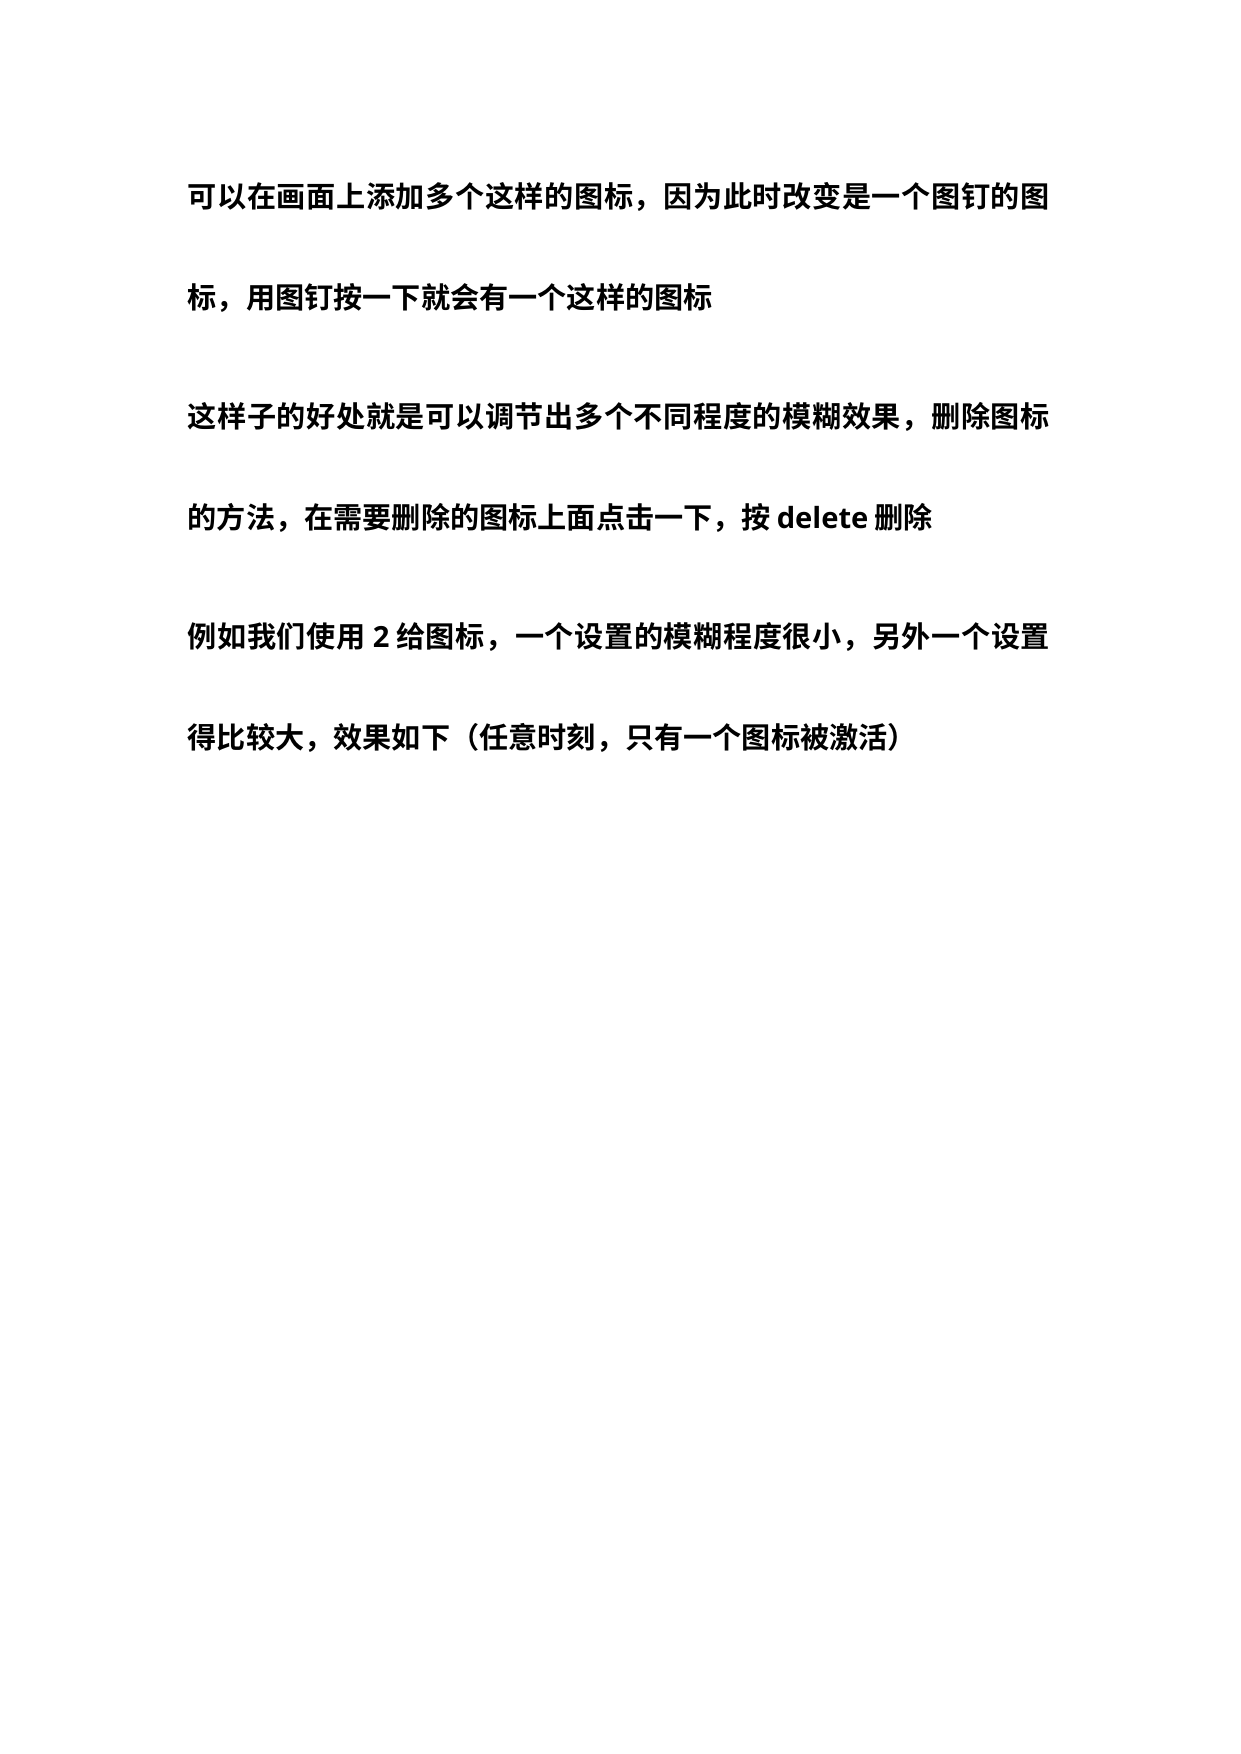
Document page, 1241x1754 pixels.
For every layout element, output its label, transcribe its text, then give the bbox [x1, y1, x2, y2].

subtitle 例如我们使用2给图标，一个设置的模糊程度很小，另外一个设置得比较大，效果如下（任意时刻，只有一个图标被激活） [187, 602, 1053, 769]
subtitle 可以在画面上添加多个这样的图标，因为此时改变是一个图钉的图标，用图钉按一下就会有一个这样的图标 [187, 162, 1053, 328]
subtitle 这样子的好处就是可以调节出多个不同程度的模糊效果，删除图标的方法，在需要删除的图标上面点击一下，按delete删除 [187, 382, 1053, 548]
